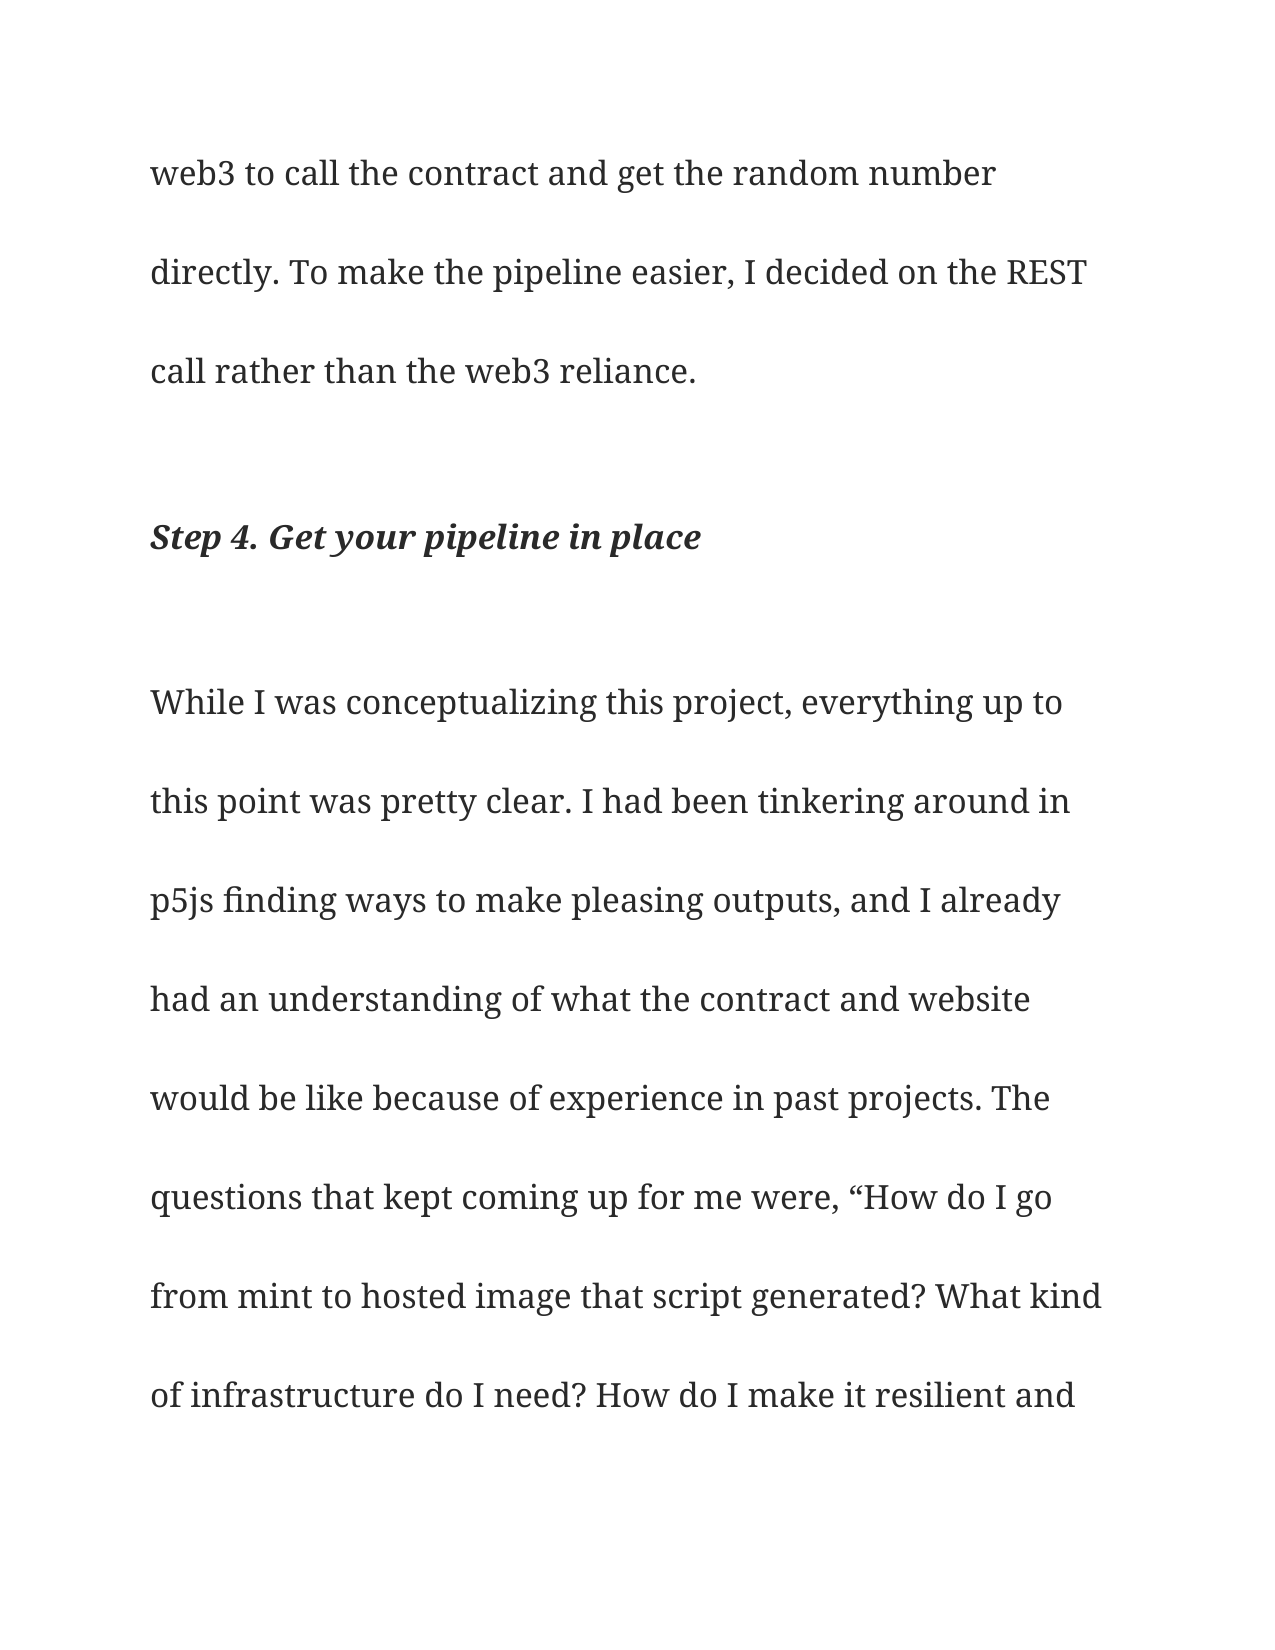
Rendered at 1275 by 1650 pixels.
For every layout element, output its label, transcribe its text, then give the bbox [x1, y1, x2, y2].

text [150, 150, 1125, 393]
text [150, 679, 1125, 1417]
text Step 4. Get your pipeline in place [150, 513, 1125, 559]
